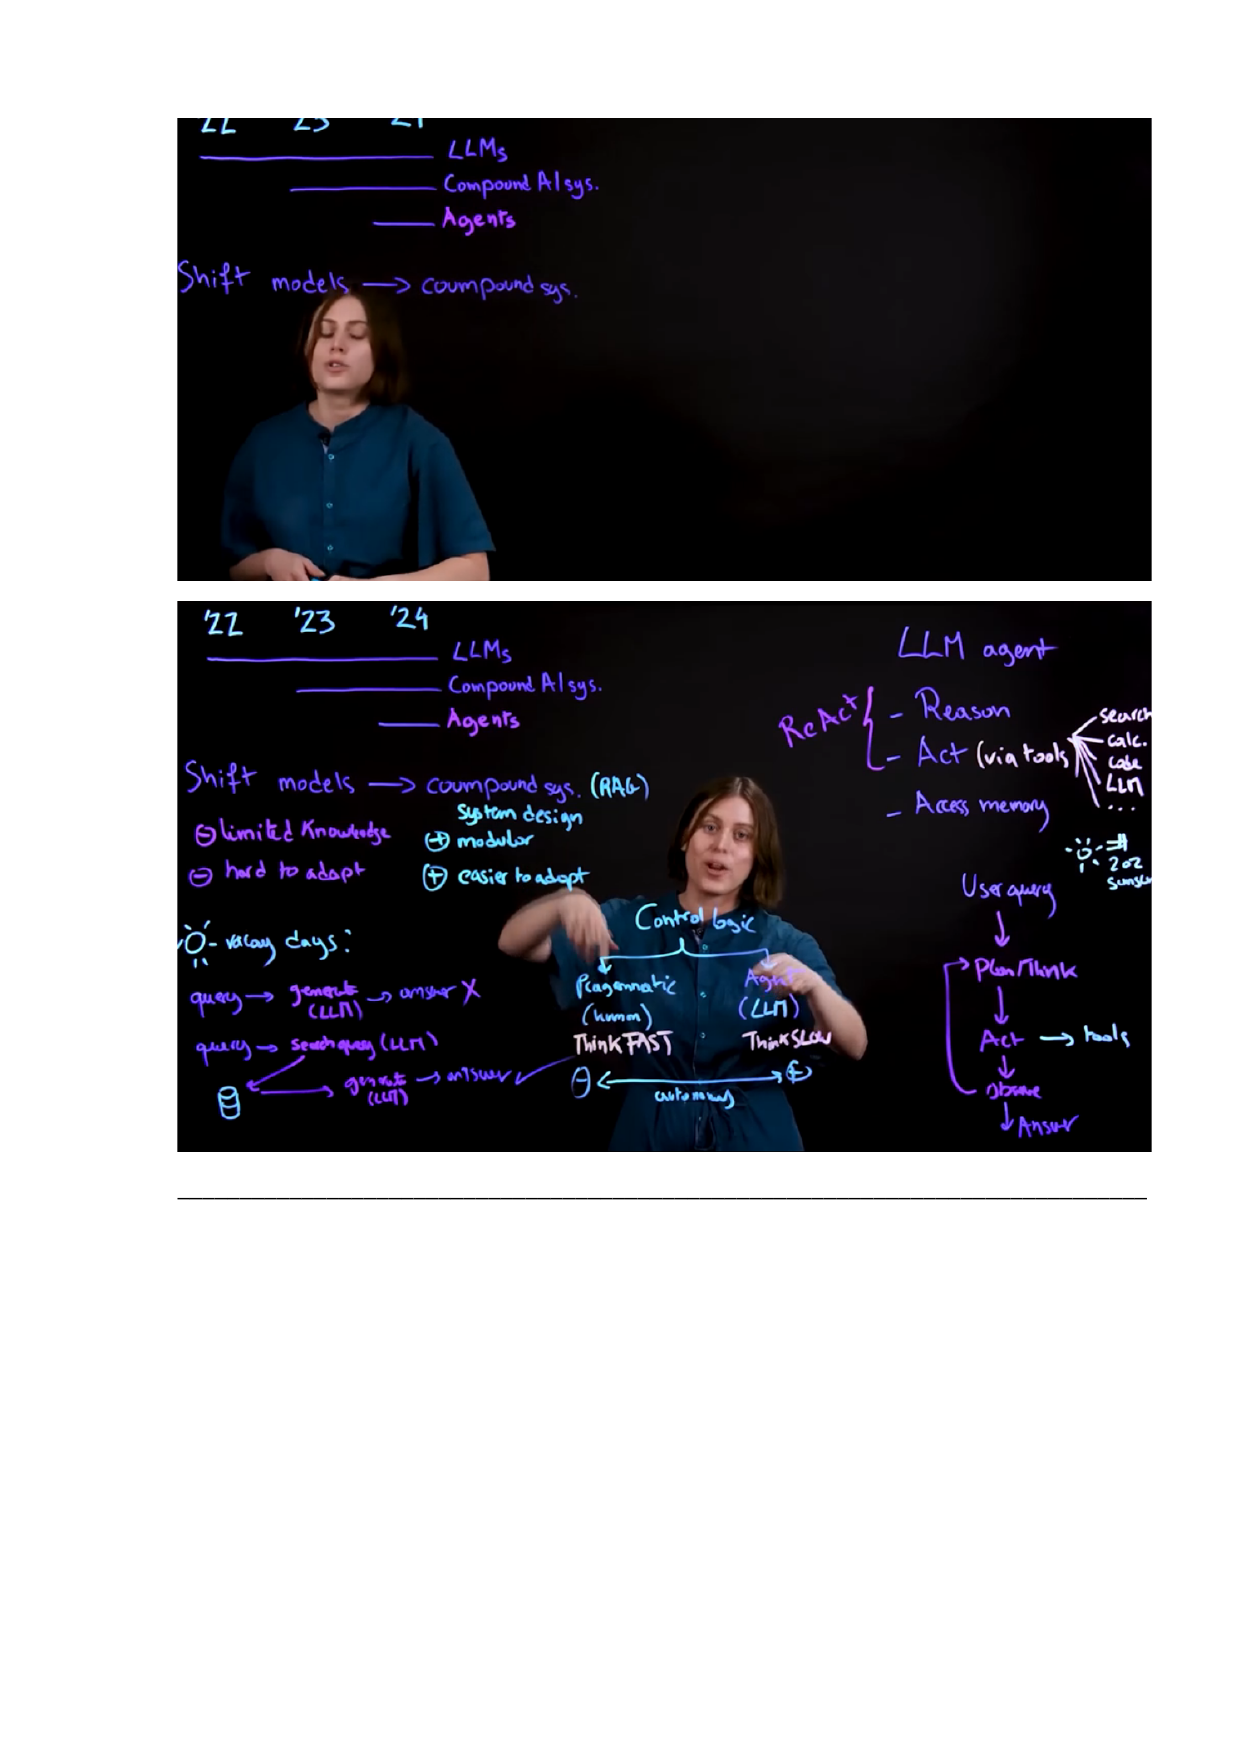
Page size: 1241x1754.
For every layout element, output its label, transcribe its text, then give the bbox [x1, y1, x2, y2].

picture [177, 601, 1152, 1152]
picture [177, 118, 1152, 581]
text ______________________________________________________________________________ [177, 1172, 1152, 1203]
